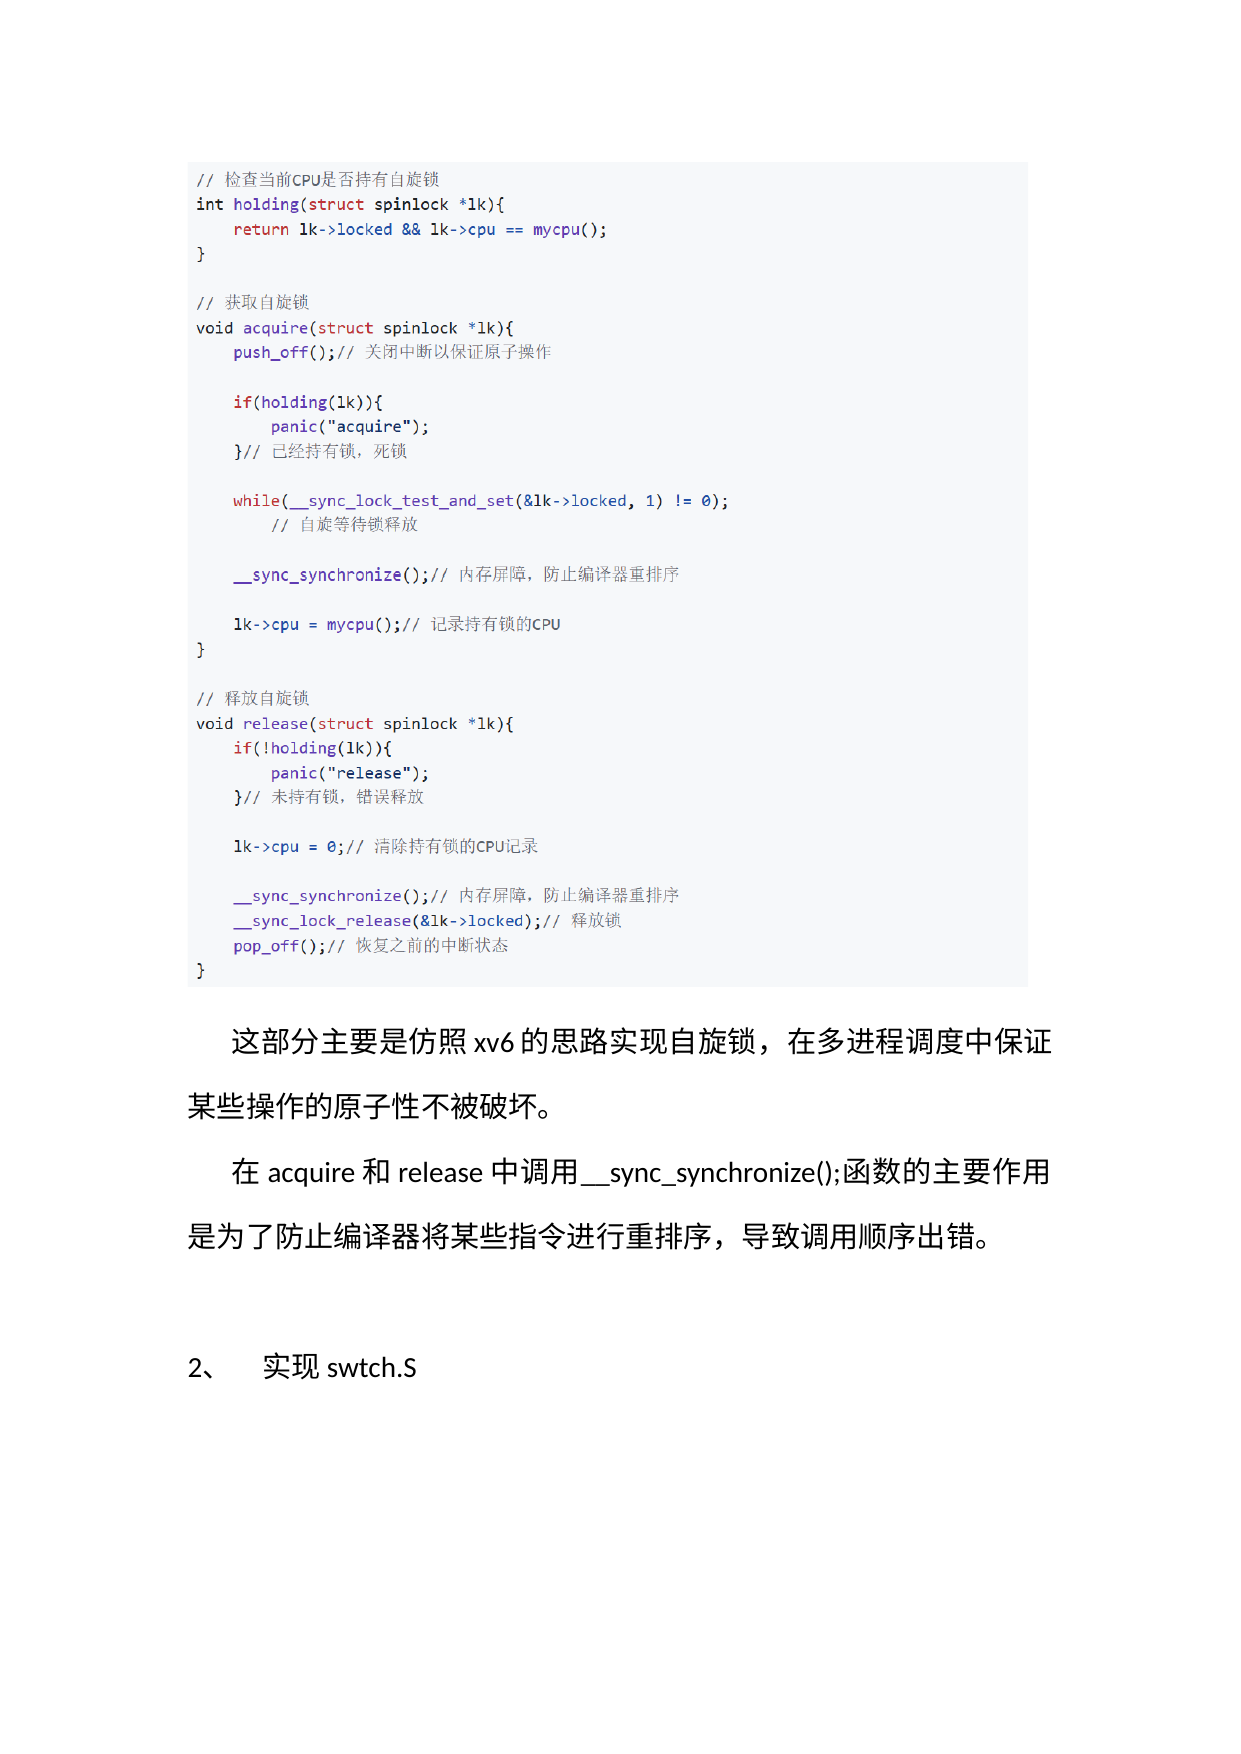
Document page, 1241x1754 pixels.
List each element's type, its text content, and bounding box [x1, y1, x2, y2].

list 实现swtch.S [187, 1332, 1053, 1397]
picture [187, 162, 1029, 987]
text 这部分主要是仿照xv6的思路实现自旋锁，在多进程调度中保证某些操作的原子性不被破坏。 [187, 1007, 1053, 1137]
text 在acquire和release中调用__sync_synchronize();函数的主要作用是为了防止编译器将某些指令进行重排序，导致调用顺序出错。 [187, 1137, 1053, 1267]
